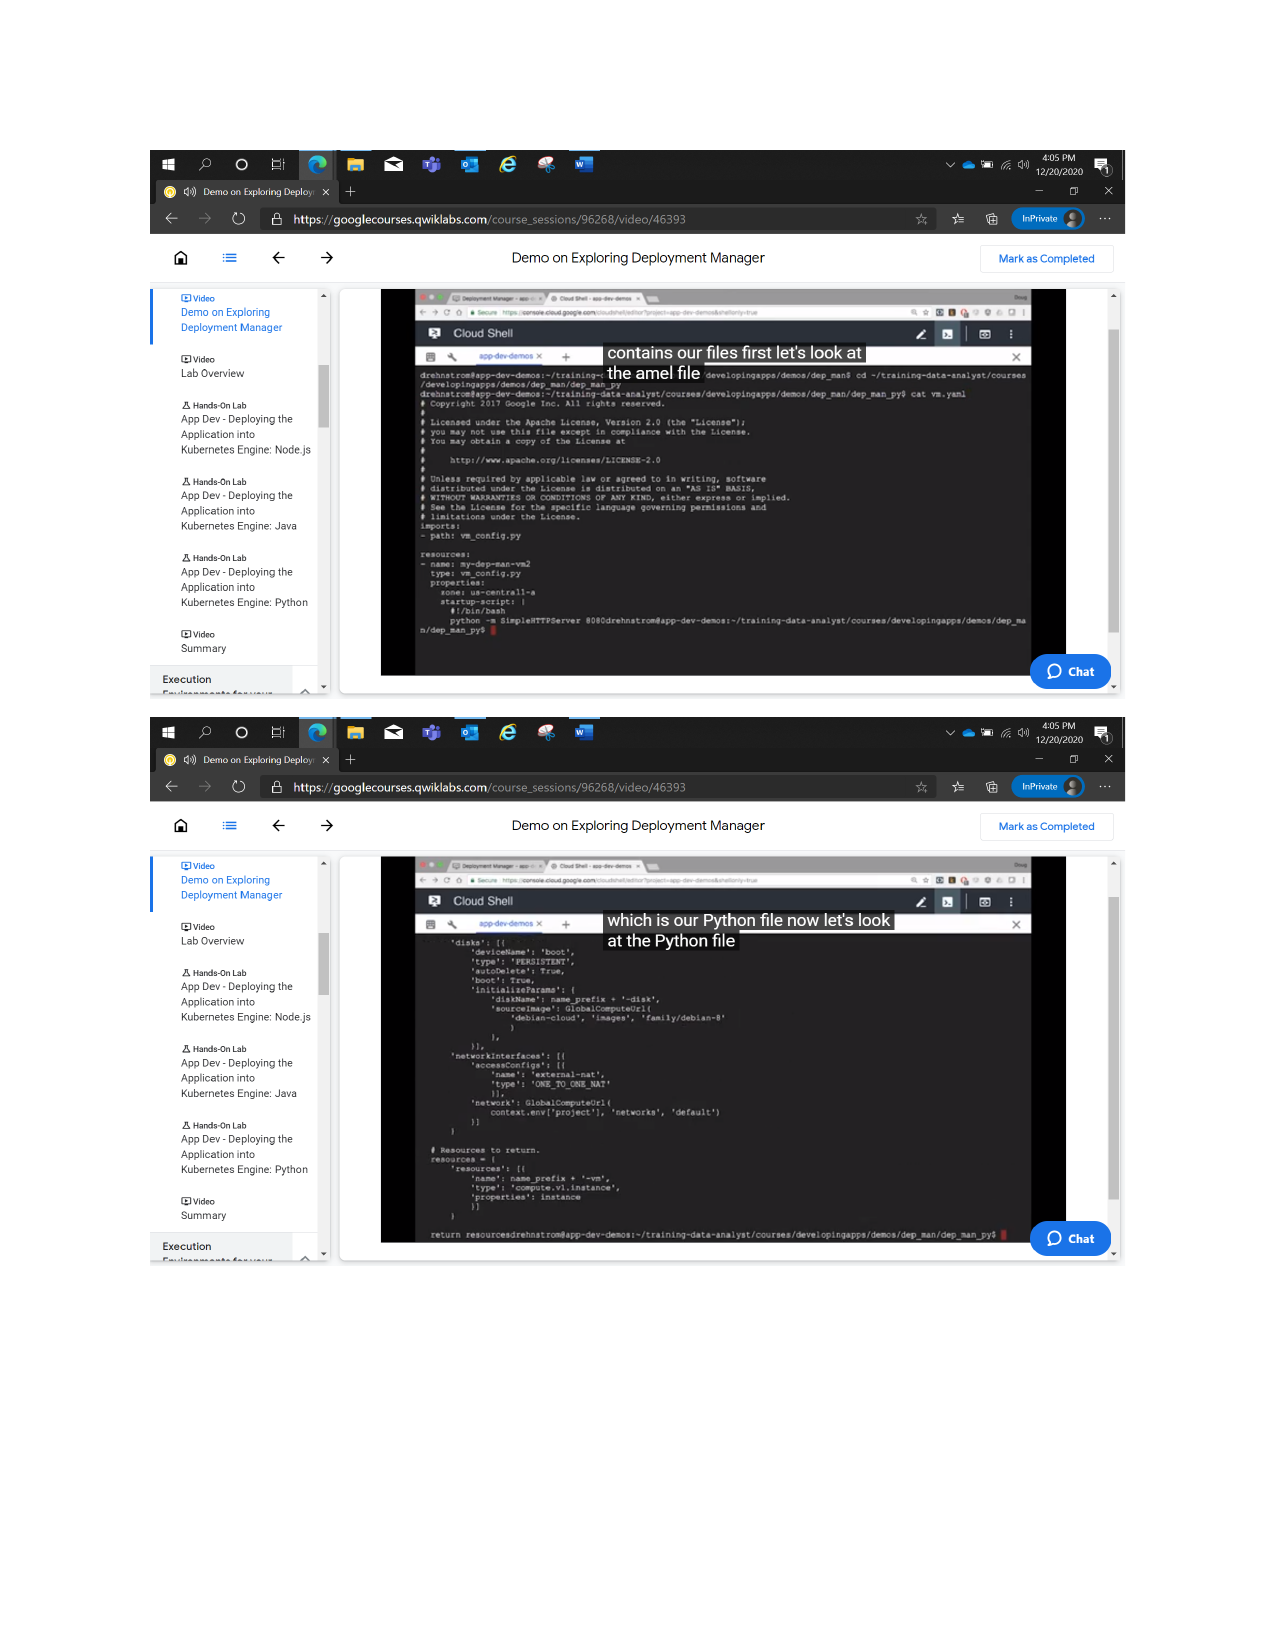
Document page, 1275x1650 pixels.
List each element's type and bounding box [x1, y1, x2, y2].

picture [150, 717, 1125, 1266]
picture [150, 150, 1125, 699]
